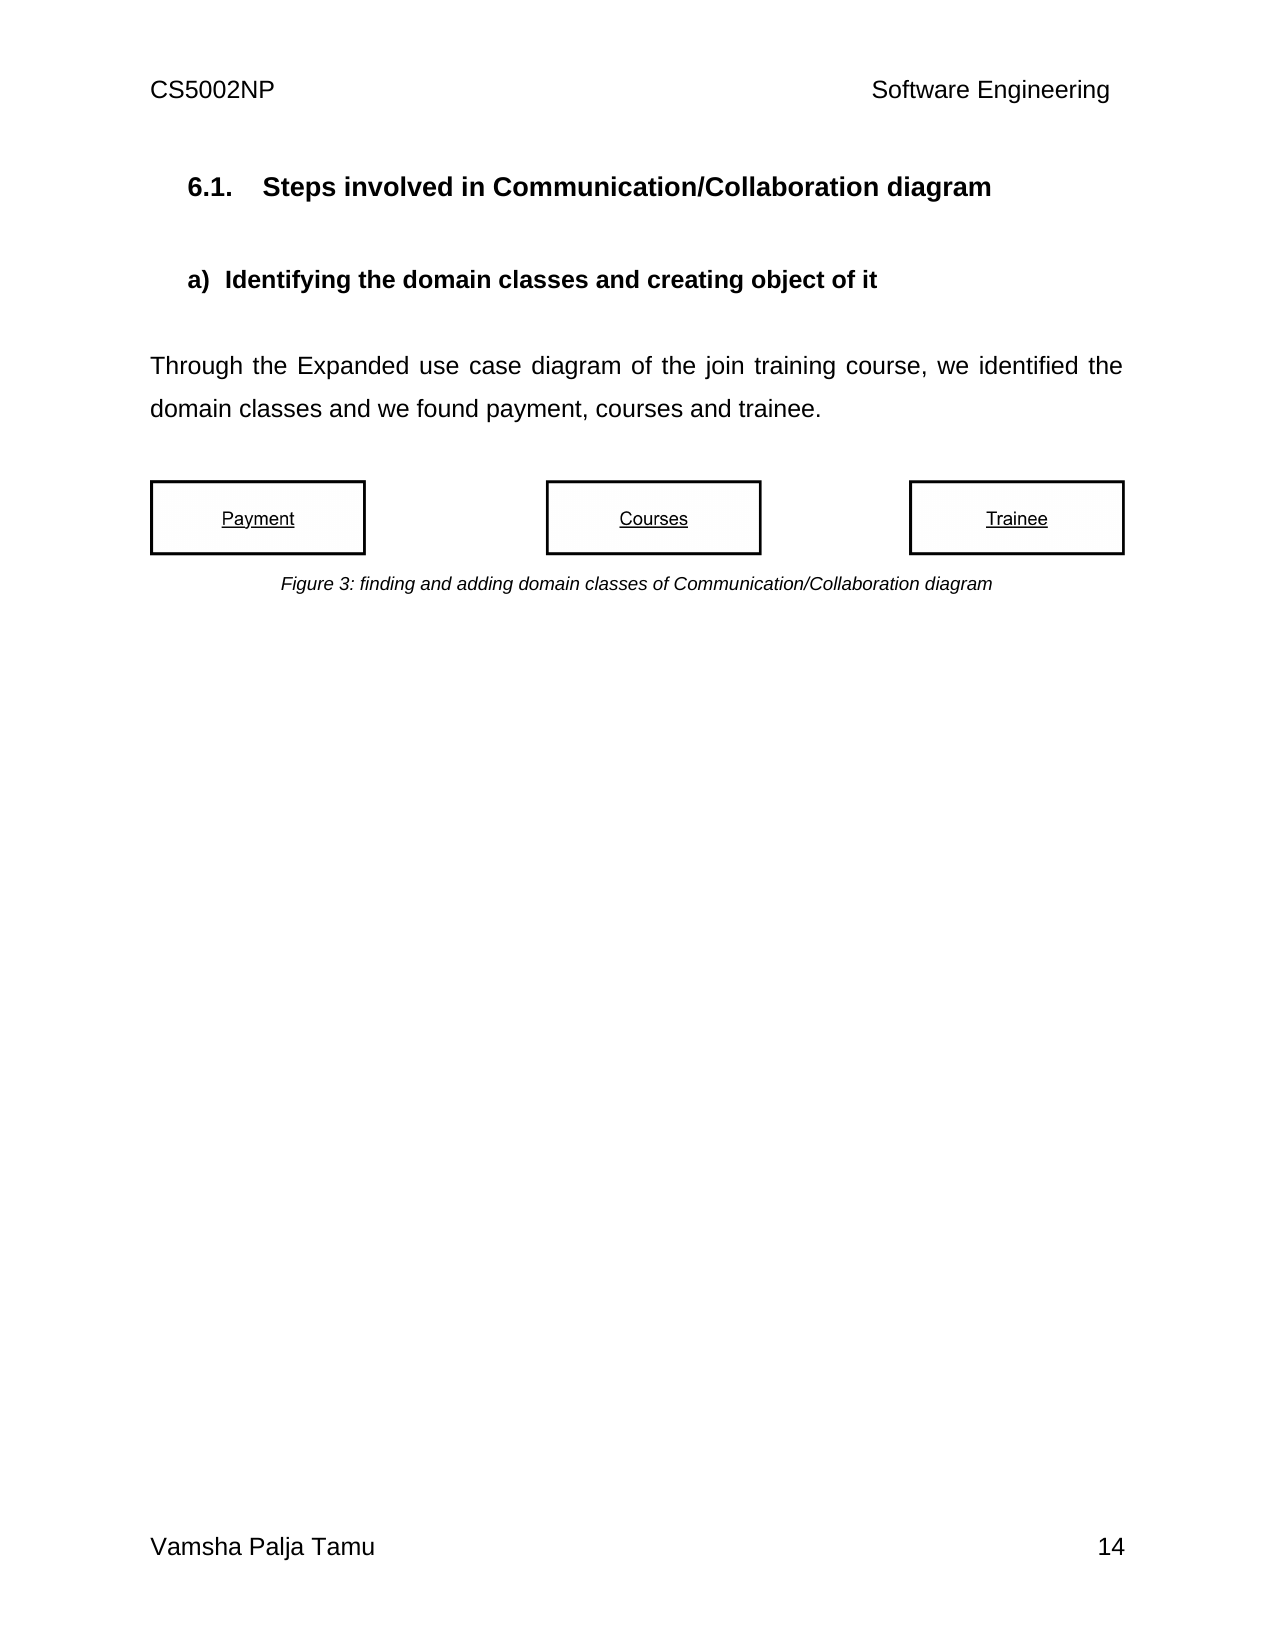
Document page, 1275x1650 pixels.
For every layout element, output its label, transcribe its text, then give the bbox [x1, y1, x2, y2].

subtitle Steps involved in Communication/Collaboration diagram [187, 171, 1125, 202]
subtitle Identifying the domain classes and creating object of it [187, 265, 1125, 294]
text Through the Expanded use case diagram of the join training course, we identified the domain classes and we found payment, courses and trainee. [150, 351, 1125, 423]
picture [150, 480, 1125, 559]
text Figure 3: finding and adding domain classes of Communication/Collaboration diagram [150, 573, 1125, 594]
